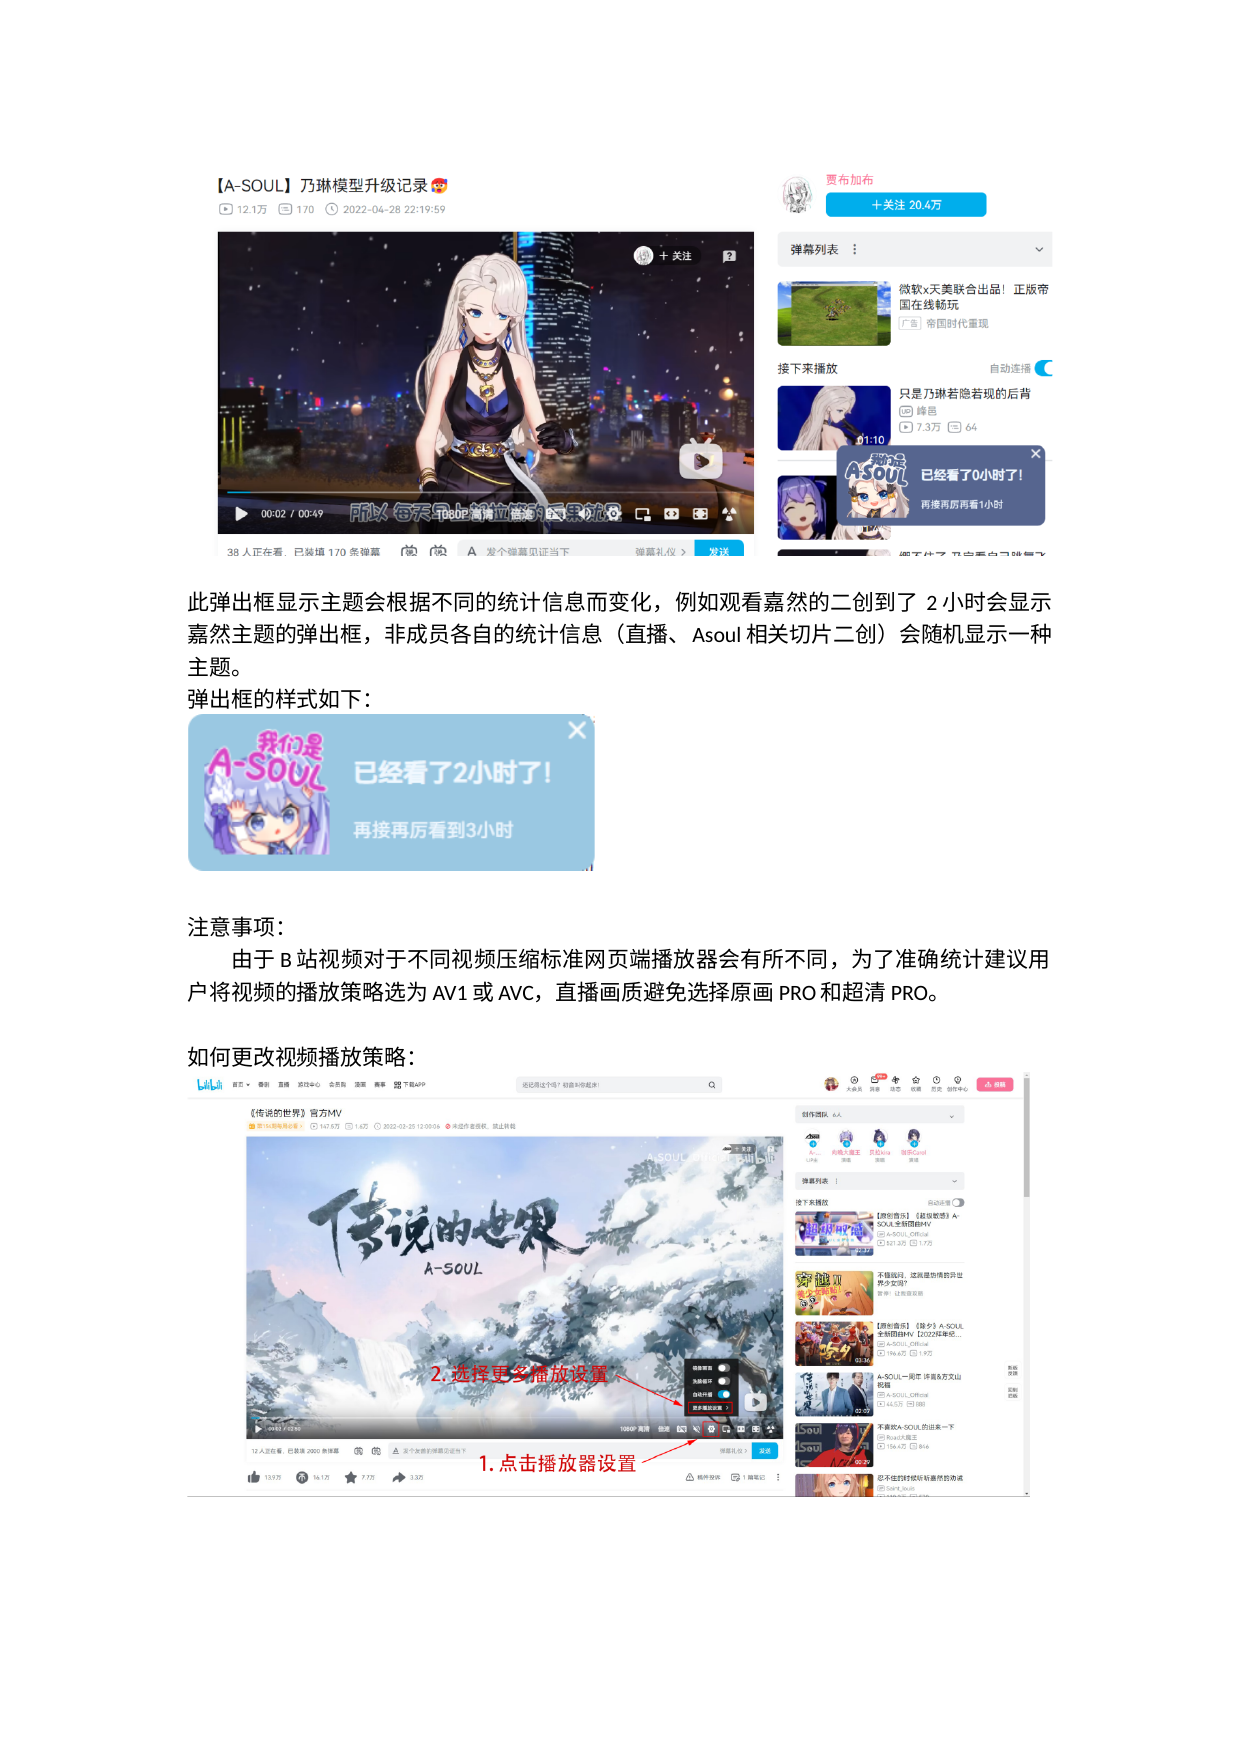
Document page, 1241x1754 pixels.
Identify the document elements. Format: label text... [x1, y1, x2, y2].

picture [721, 550, 728, 556]
picture [187, 1072, 1030, 1497]
text 弹出框的样式如下： [187, 682, 1053, 714]
picture [711, 548, 717, 556]
text 注意事项： [187, 909, 1053, 942]
picture [187, 162, 1053, 556]
text 此弹出框显示主题会根据不同的统计信息而变化，例如观看嘉然的二创到了2小时会显示嘉然主题的弹出框，非成员各自的统计信息（直播、Asoul相关切片二创）会随机显示一种主题。 [187, 584, 1053, 682]
text 如何更改视频播放策略： [187, 1039, 1053, 1072]
picture [187, 714, 595, 871]
text 由于B站视频对于不同视频压缩标准网页端播放器会有所不同，为了准确统计建议用户将视频的播放策略选为AV1或AVC，直播画质避免选择原画PRO和超清PRO。 [187, 942, 1053, 1007]
